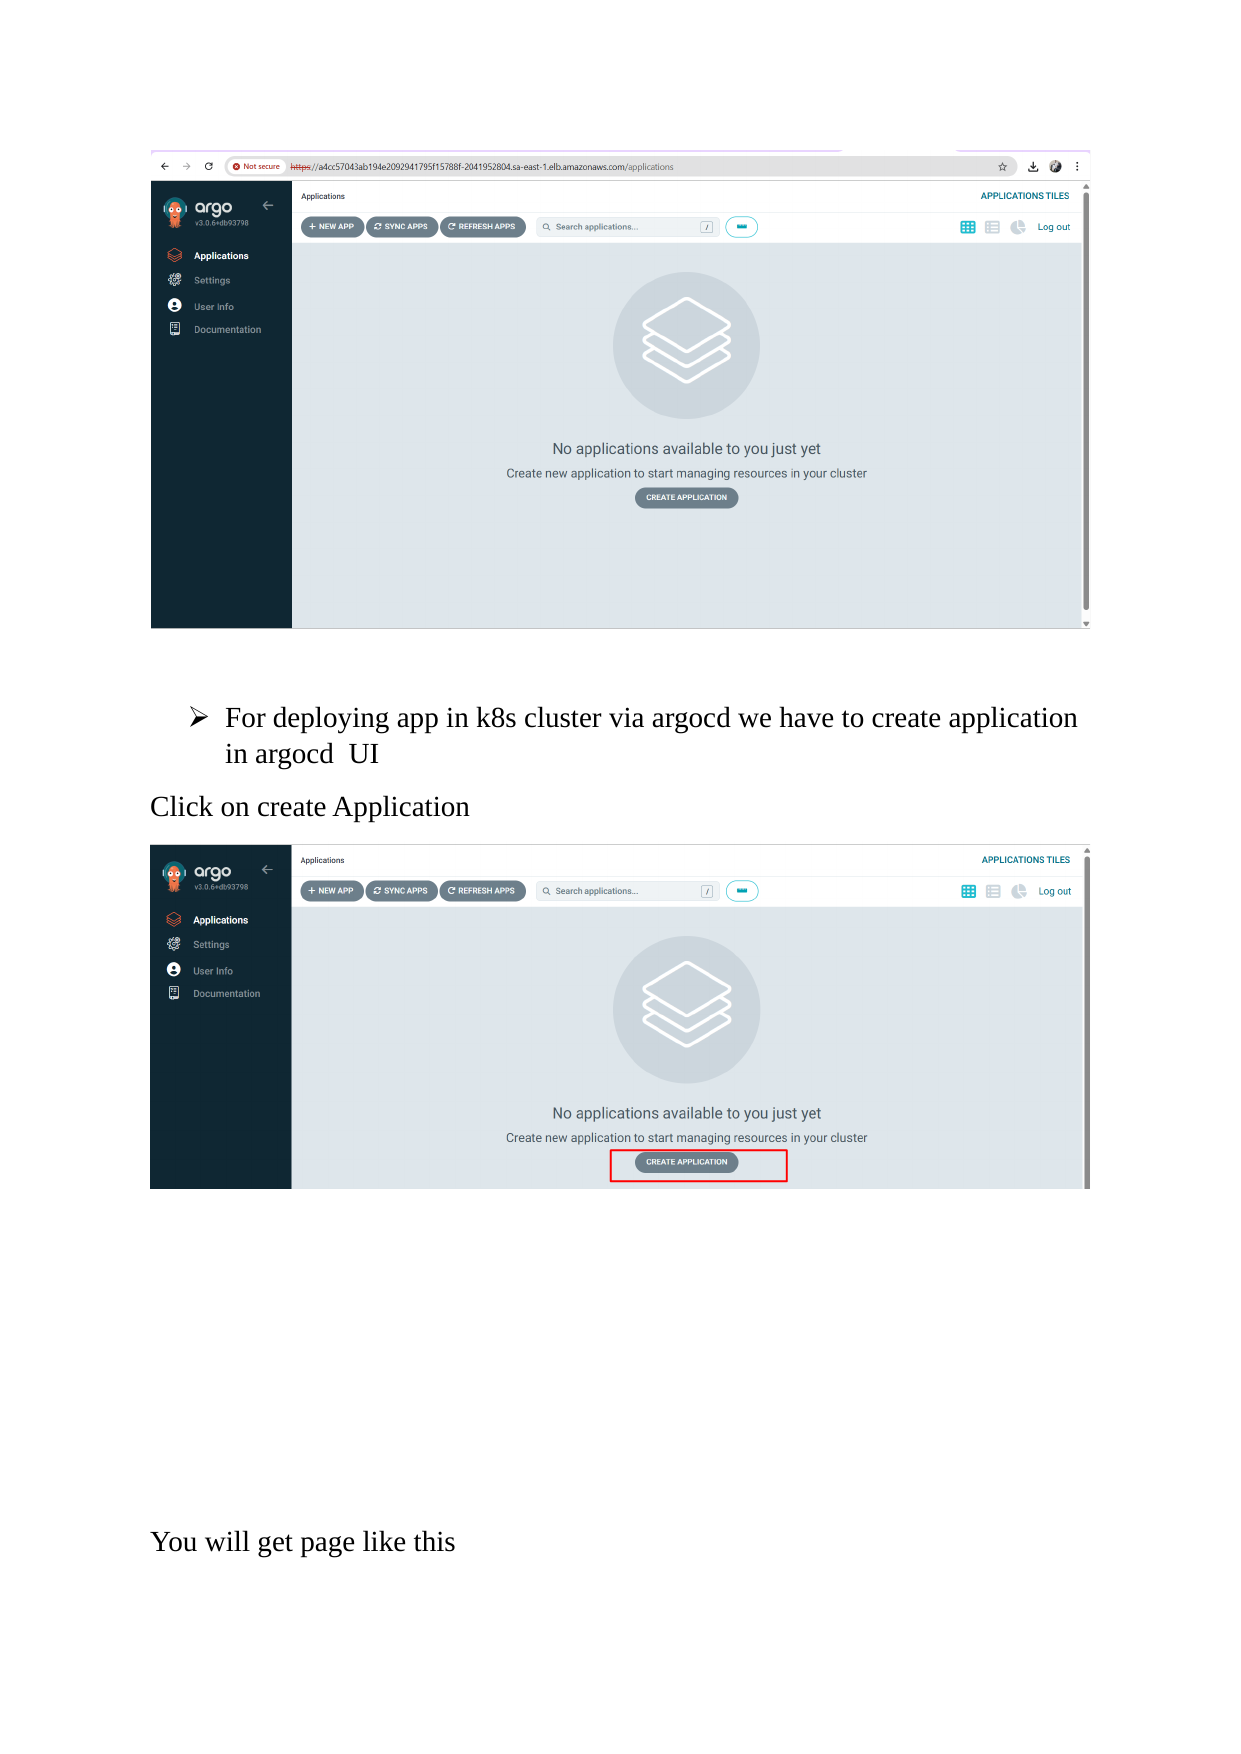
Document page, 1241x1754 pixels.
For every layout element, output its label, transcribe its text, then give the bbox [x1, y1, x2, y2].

picture [150, 841, 1091, 1189]
text You will get page like this [150, 1524, 1090, 1558]
list For deploying app in k8s cluster via argocd we have to create application in argocd UI [187, 700, 1090, 769]
picture [150, 150, 1091, 629]
text Click on create Application [150, 789, 1090, 822]
